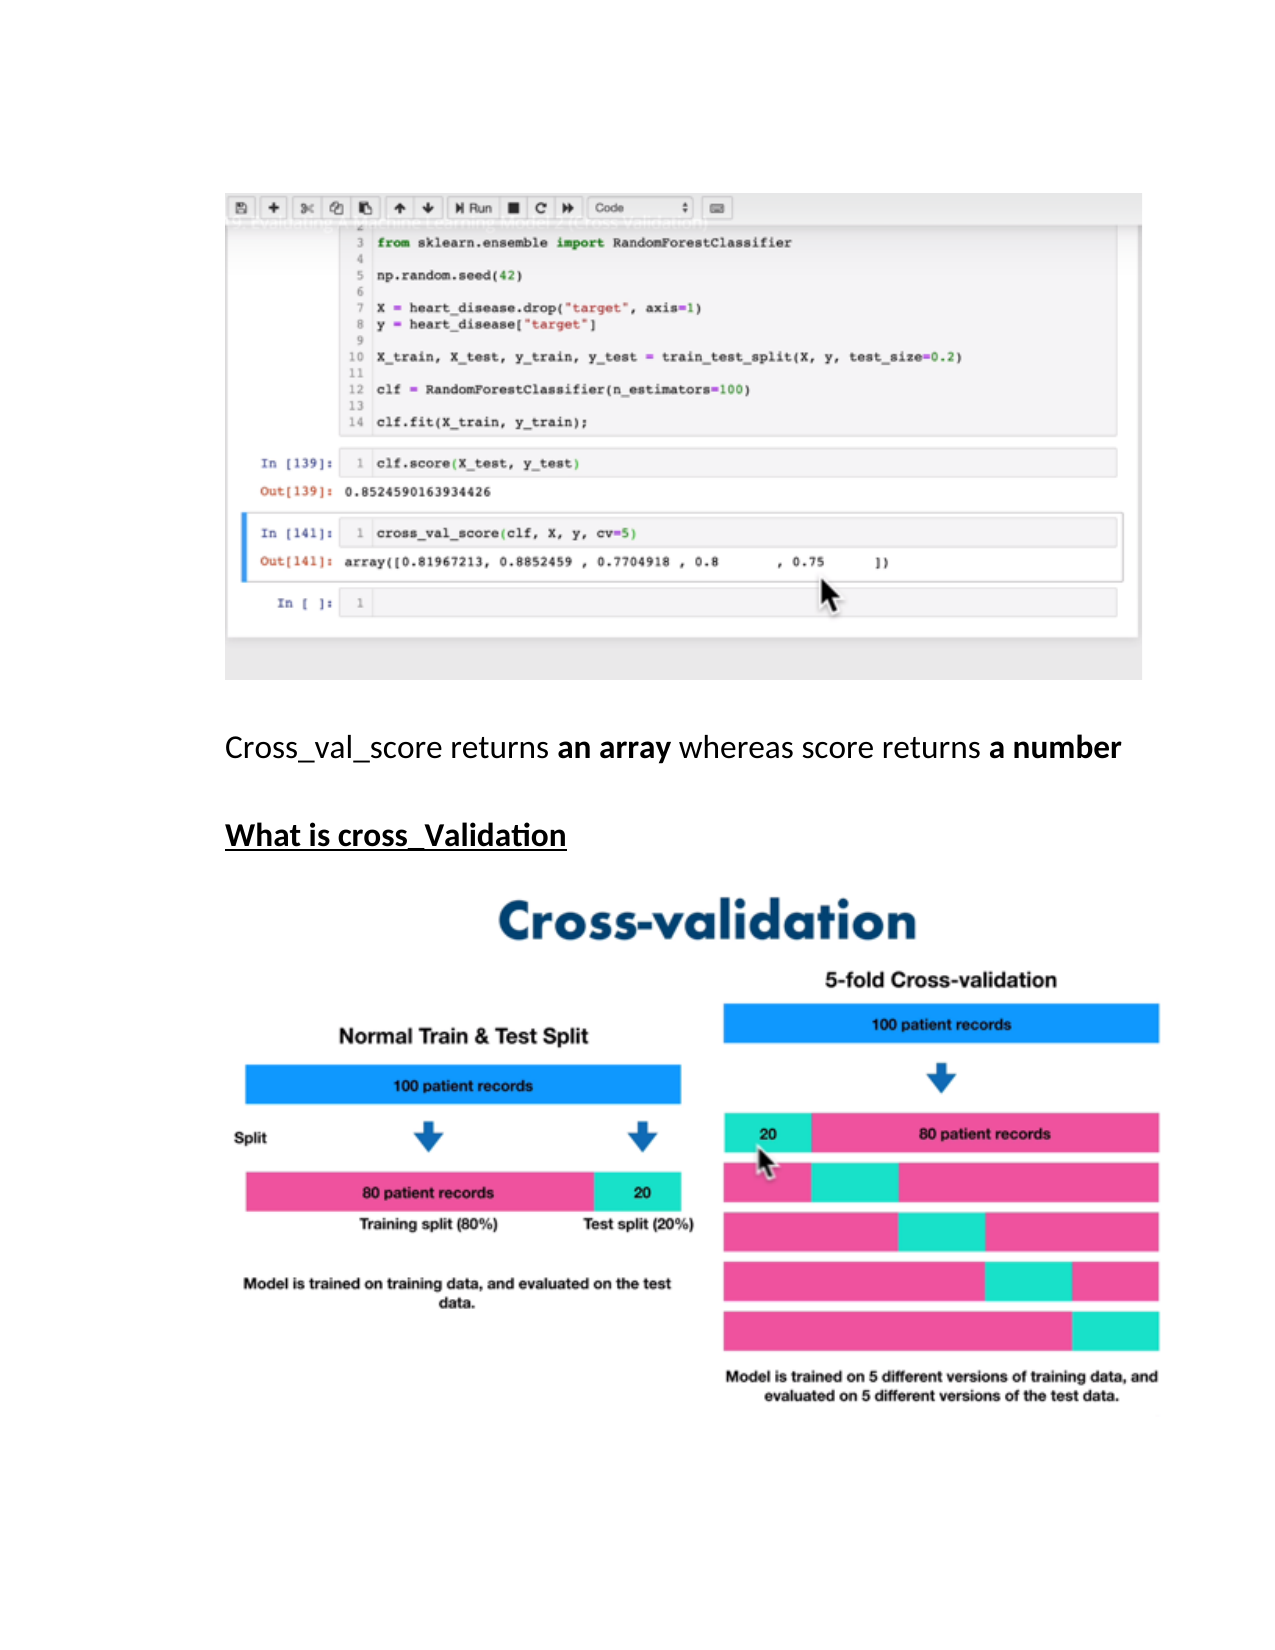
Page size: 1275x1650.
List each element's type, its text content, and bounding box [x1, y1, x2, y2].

picture [225, 193, 1143, 680]
list What is cross_Validation [225, 814, 1125, 855]
picture [225, 888, 1175, 1417]
list Cross_val_score returns an array whereas score returns a number [225, 726, 1125, 767]
